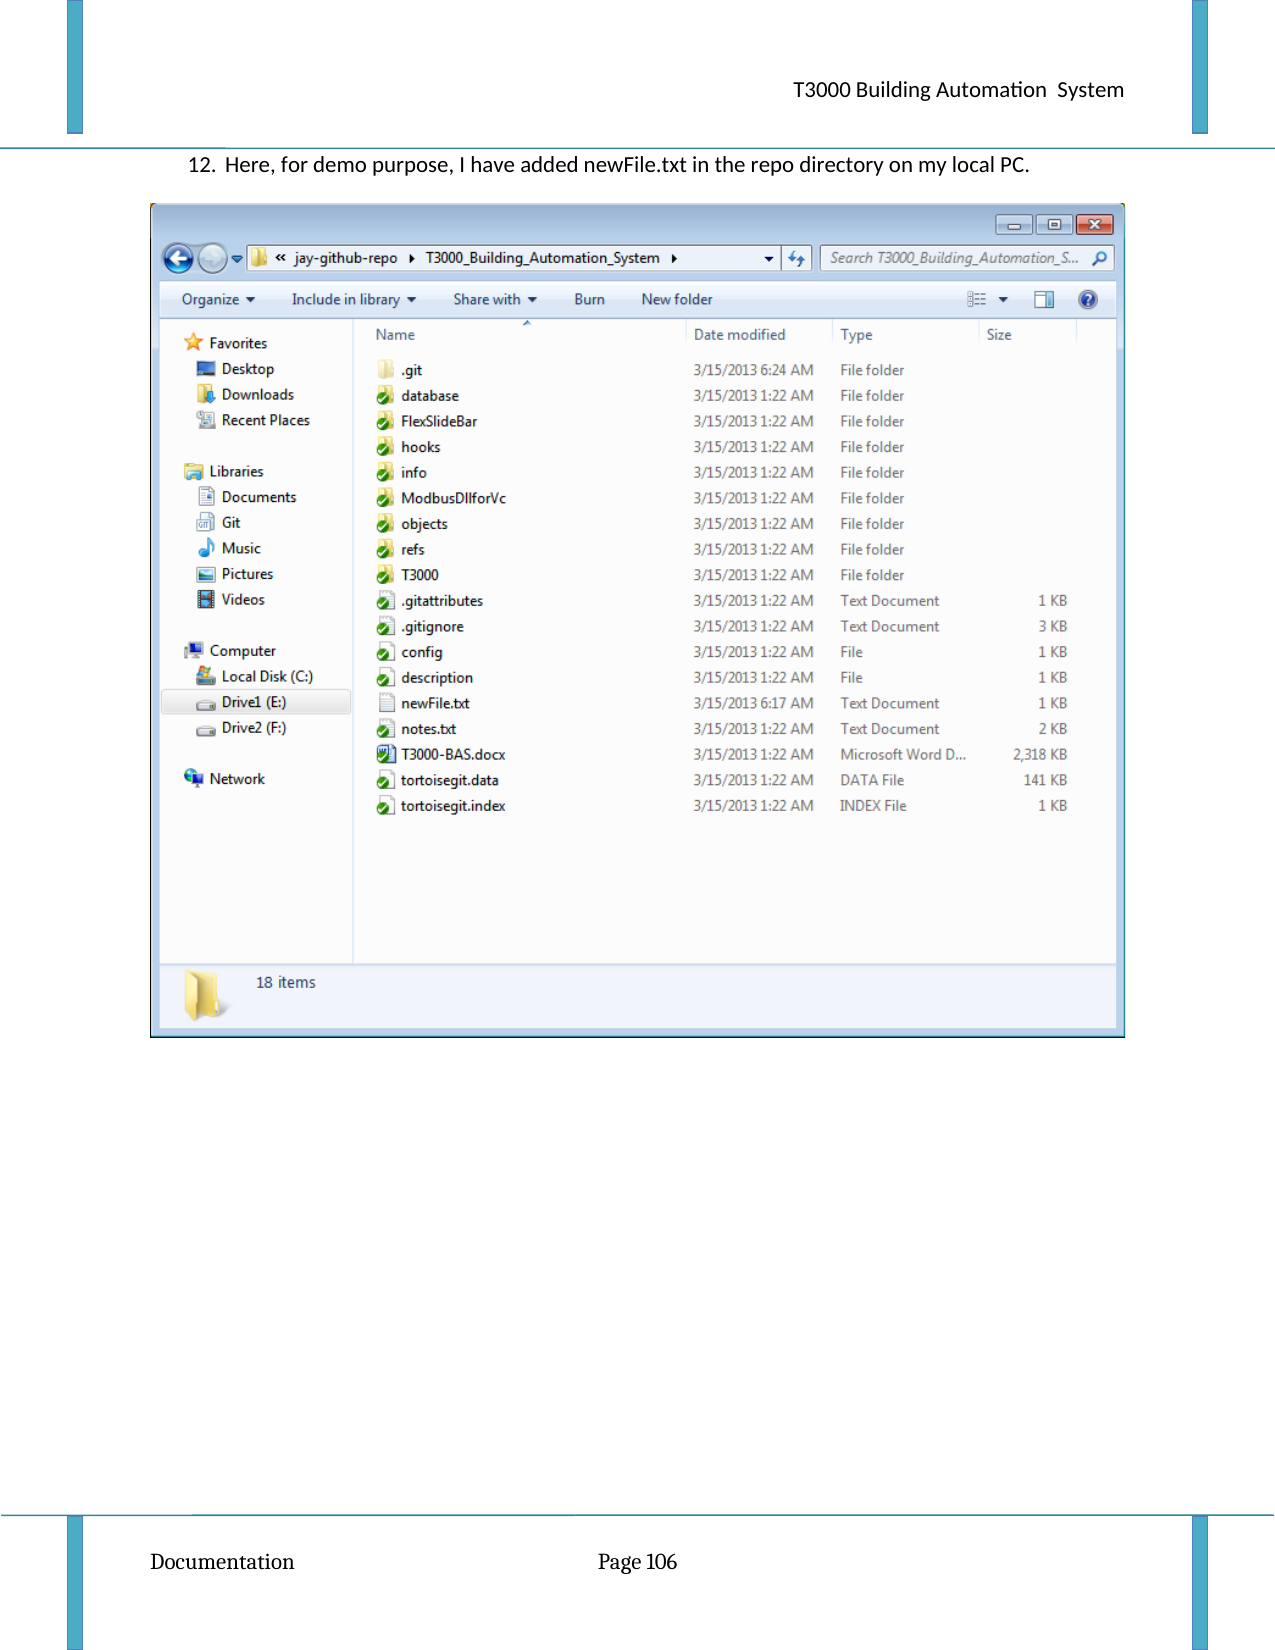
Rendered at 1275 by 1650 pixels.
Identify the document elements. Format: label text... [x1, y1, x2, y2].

picture [150, 203, 1125, 1038]
list Here, for demo purpose, I have added newFile.txt in the repo directory on my local PC. [187, 150, 1125, 178]
